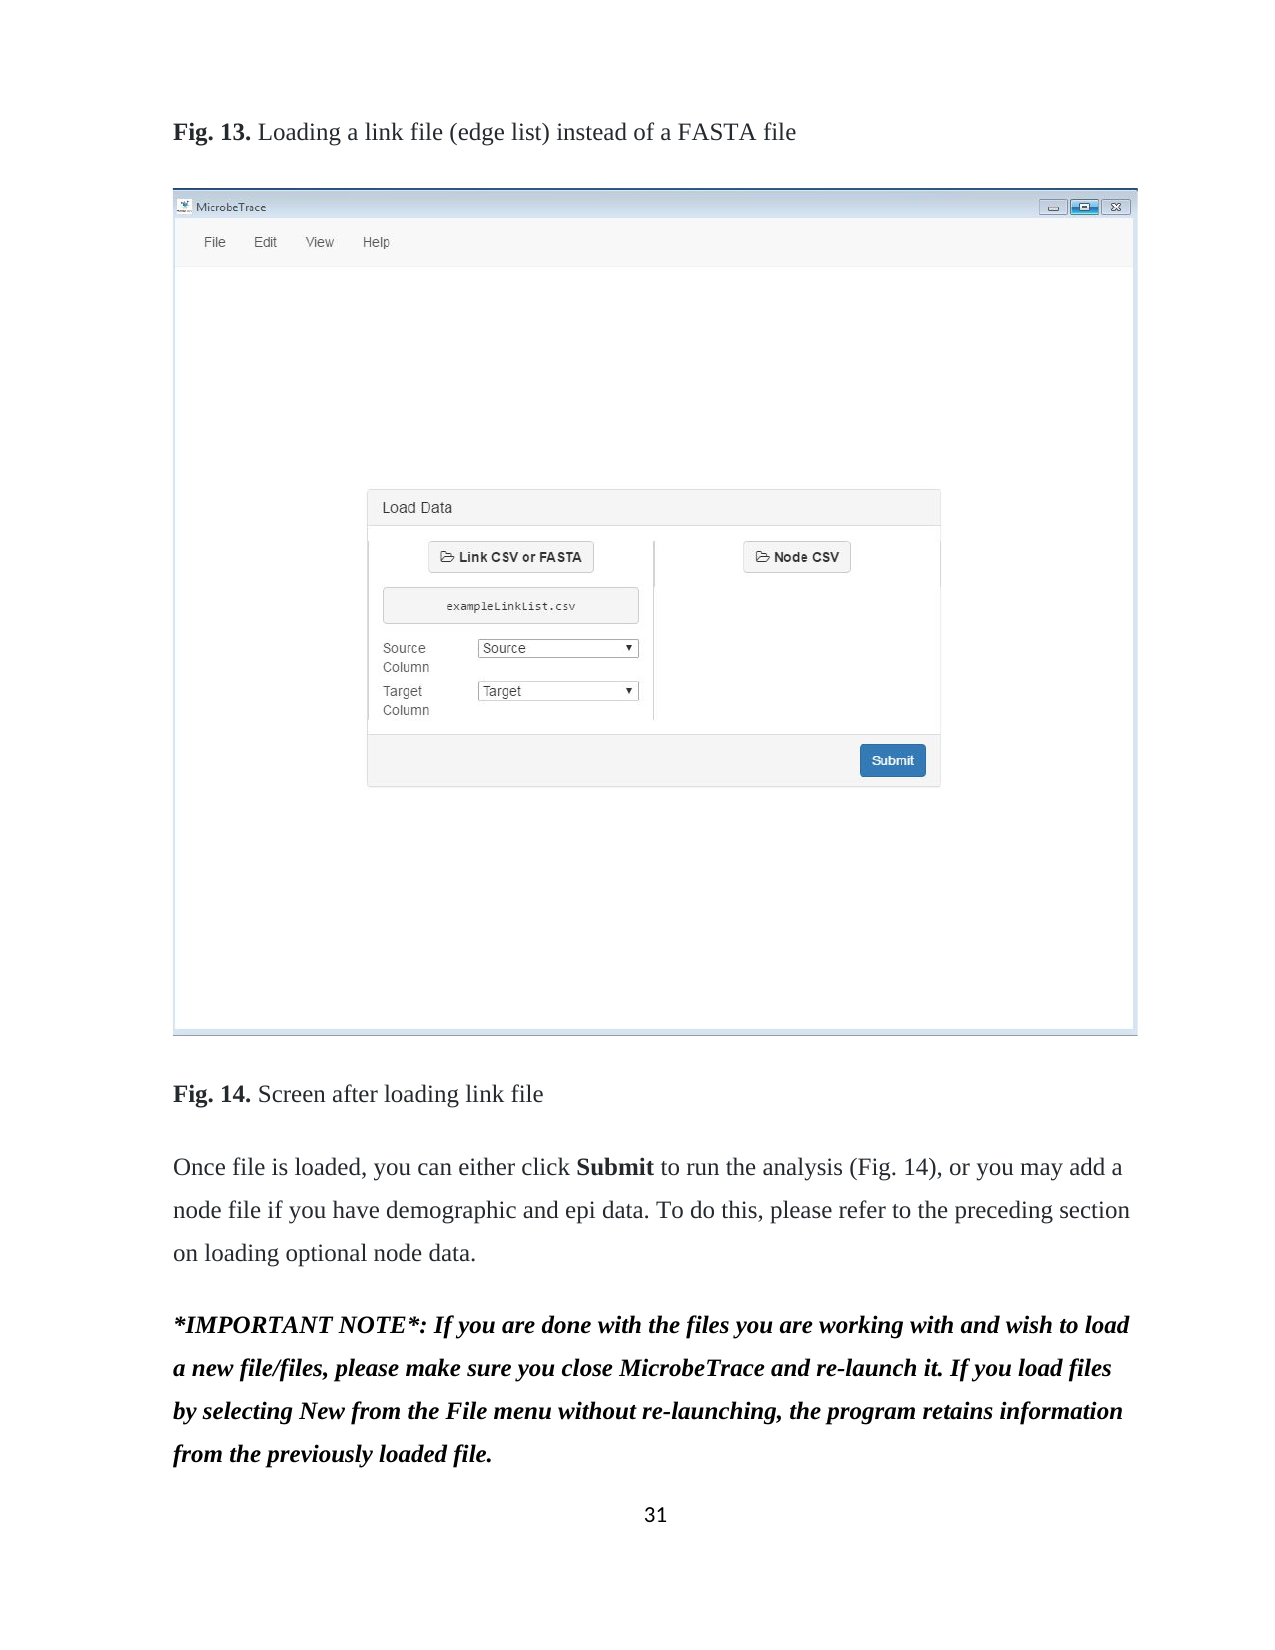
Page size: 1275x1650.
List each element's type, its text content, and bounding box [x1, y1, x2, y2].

text Once file is loaded, you can either click Submit to run the analysis (Fig. 14), or you may add a node file if you have demographic and epi data. To do this, please refer to the preceding section on loading optional node data. [173, 1152, 1137, 1267]
text Fig. 14. Screen after loading link file [173, 1079, 1137, 1108]
text *IMPORTANT NOTE*: If you are done with the files you are working with and wish to load a new file/files, please make sure you close MicrobeTrace and re-launch it. If you load files by selecting New from the File menu without re-launching, the program retains information from the previously loaded file. [173, 1310, 1137, 1468]
picture [172, 188, 1138, 1036]
text Fig. 13. Loading a link file (edge list) instead of a FASTA file [173, 117, 1137, 145]
